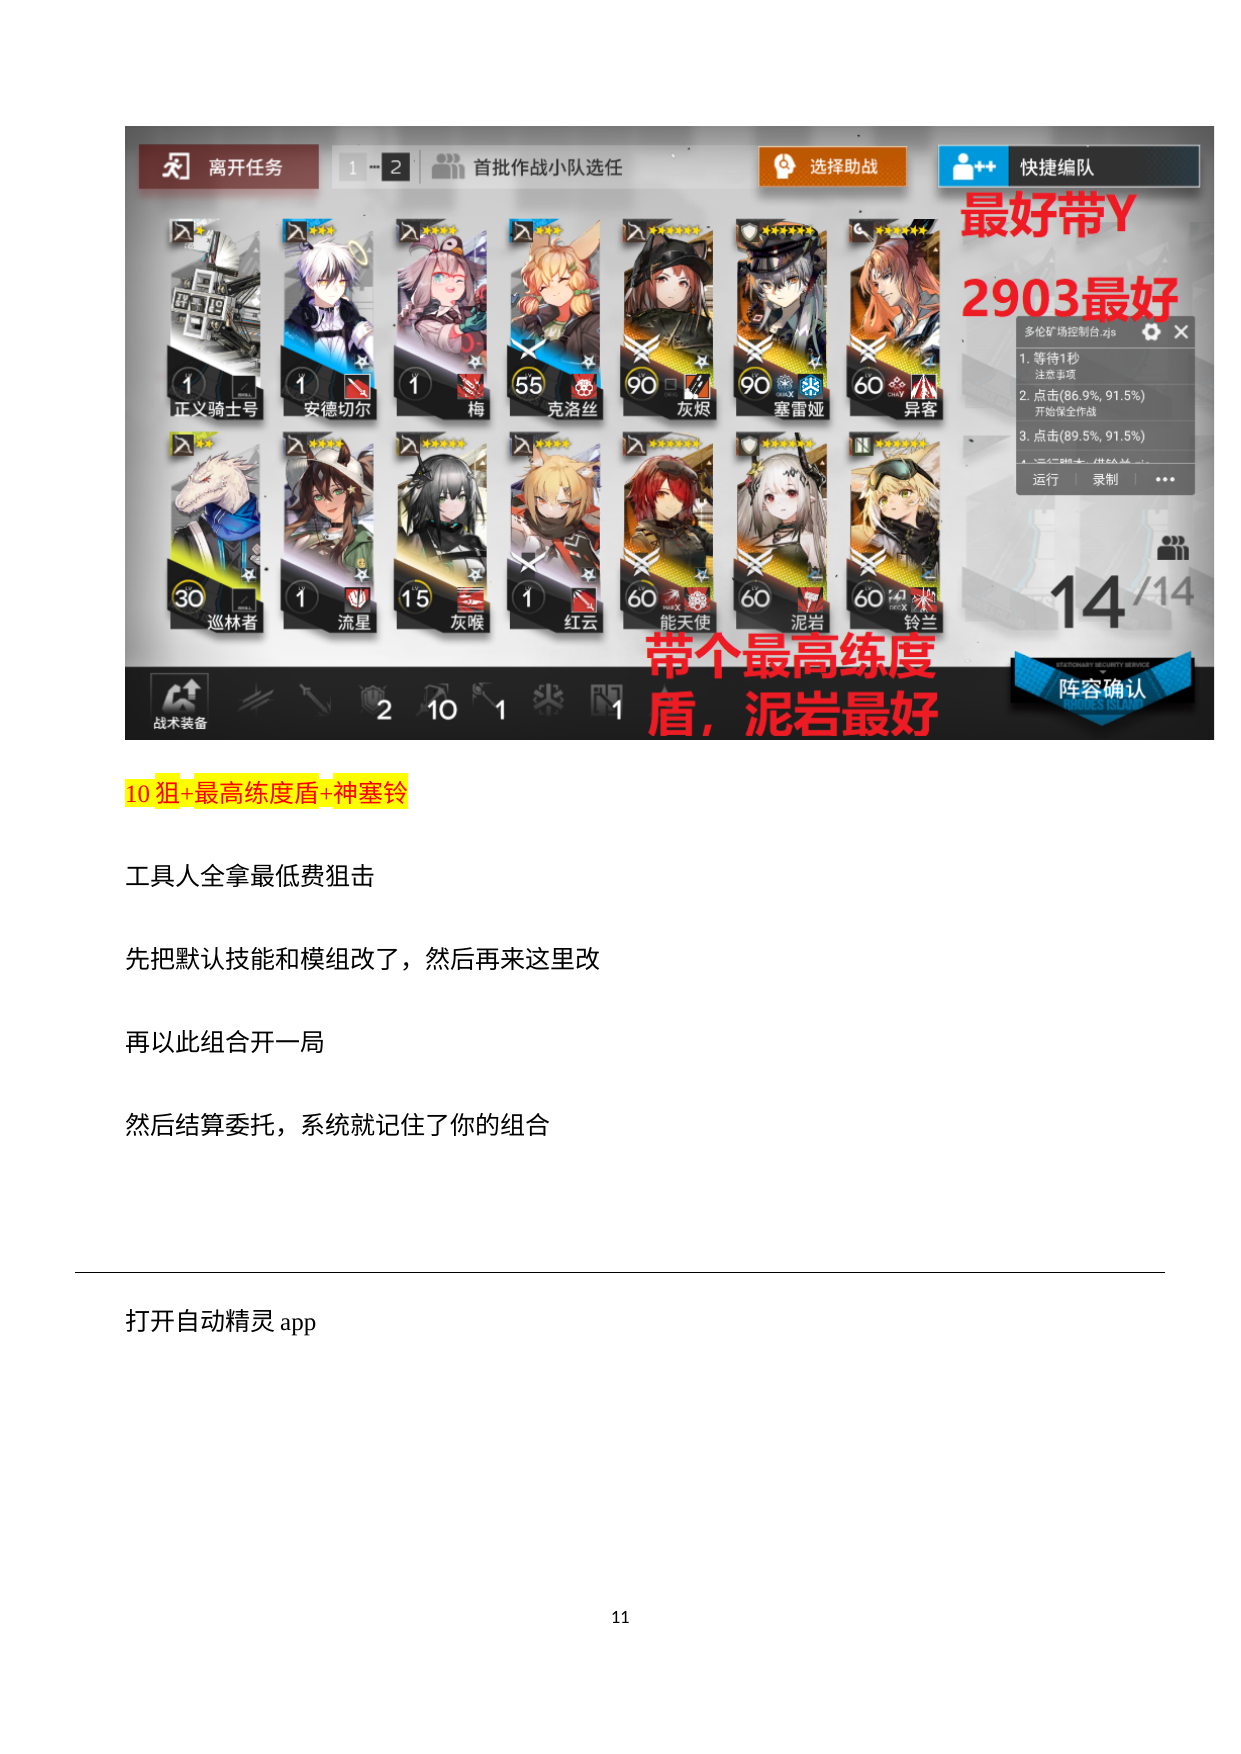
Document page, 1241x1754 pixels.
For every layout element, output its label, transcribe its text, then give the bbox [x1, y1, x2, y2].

text 10狙+最高练度盾+神塞铃 [75, 759, 1165, 824]
text 打开自动精灵app [75, 1287, 1165, 1352]
picture [125, 126, 1215, 740]
text 工具人全拿最低费狙击 [75, 842, 1165, 907]
text 再以此组合开一局 [75, 1008, 1165, 1073]
text 先把默认技能和模组改了，然后再来这里改 [75, 925, 1165, 990]
text 然后结算委托，系统就记住了你的组合 [75, 1091, 1165, 1156]
